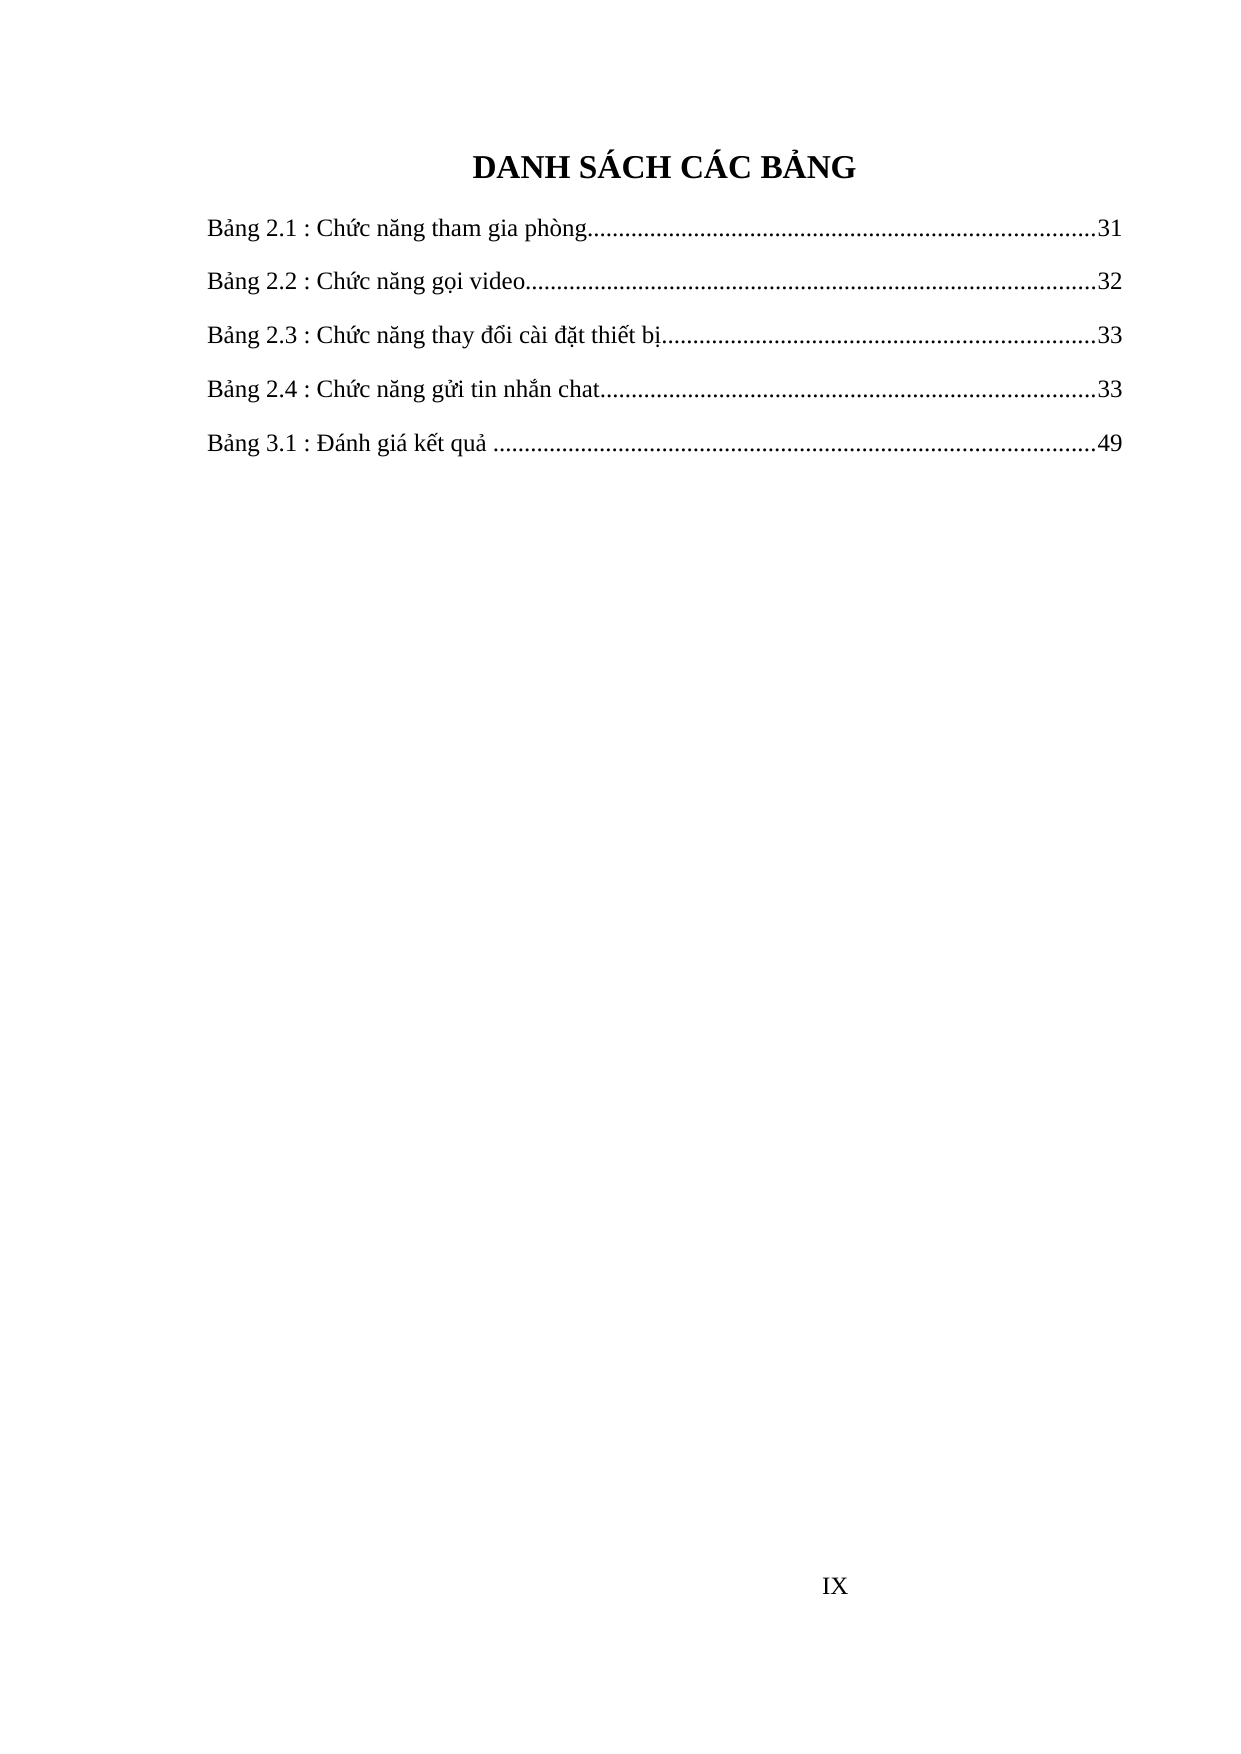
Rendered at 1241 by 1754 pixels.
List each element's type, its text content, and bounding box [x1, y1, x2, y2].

text Bảng 3.1 : Đánh giá kết quả 49 [207, 428, 1122, 457]
text Bảng 2.3 : Chức năng thay đổi cài đặt thiết bị 33 [207, 320, 1122, 349]
text DANH SÁCH CÁC BẢNG [207, 148, 1122, 186]
text Bảng 2.2 : Chức năng gọi video 32 [207, 266, 1122, 295]
text Bảng 2.1 : Chức năng tham gia phòng 31 [207, 213, 1122, 241]
text Bảng 2.4 : Chức năng gửi tin nhắn chat 33 [207, 374, 1122, 403]
